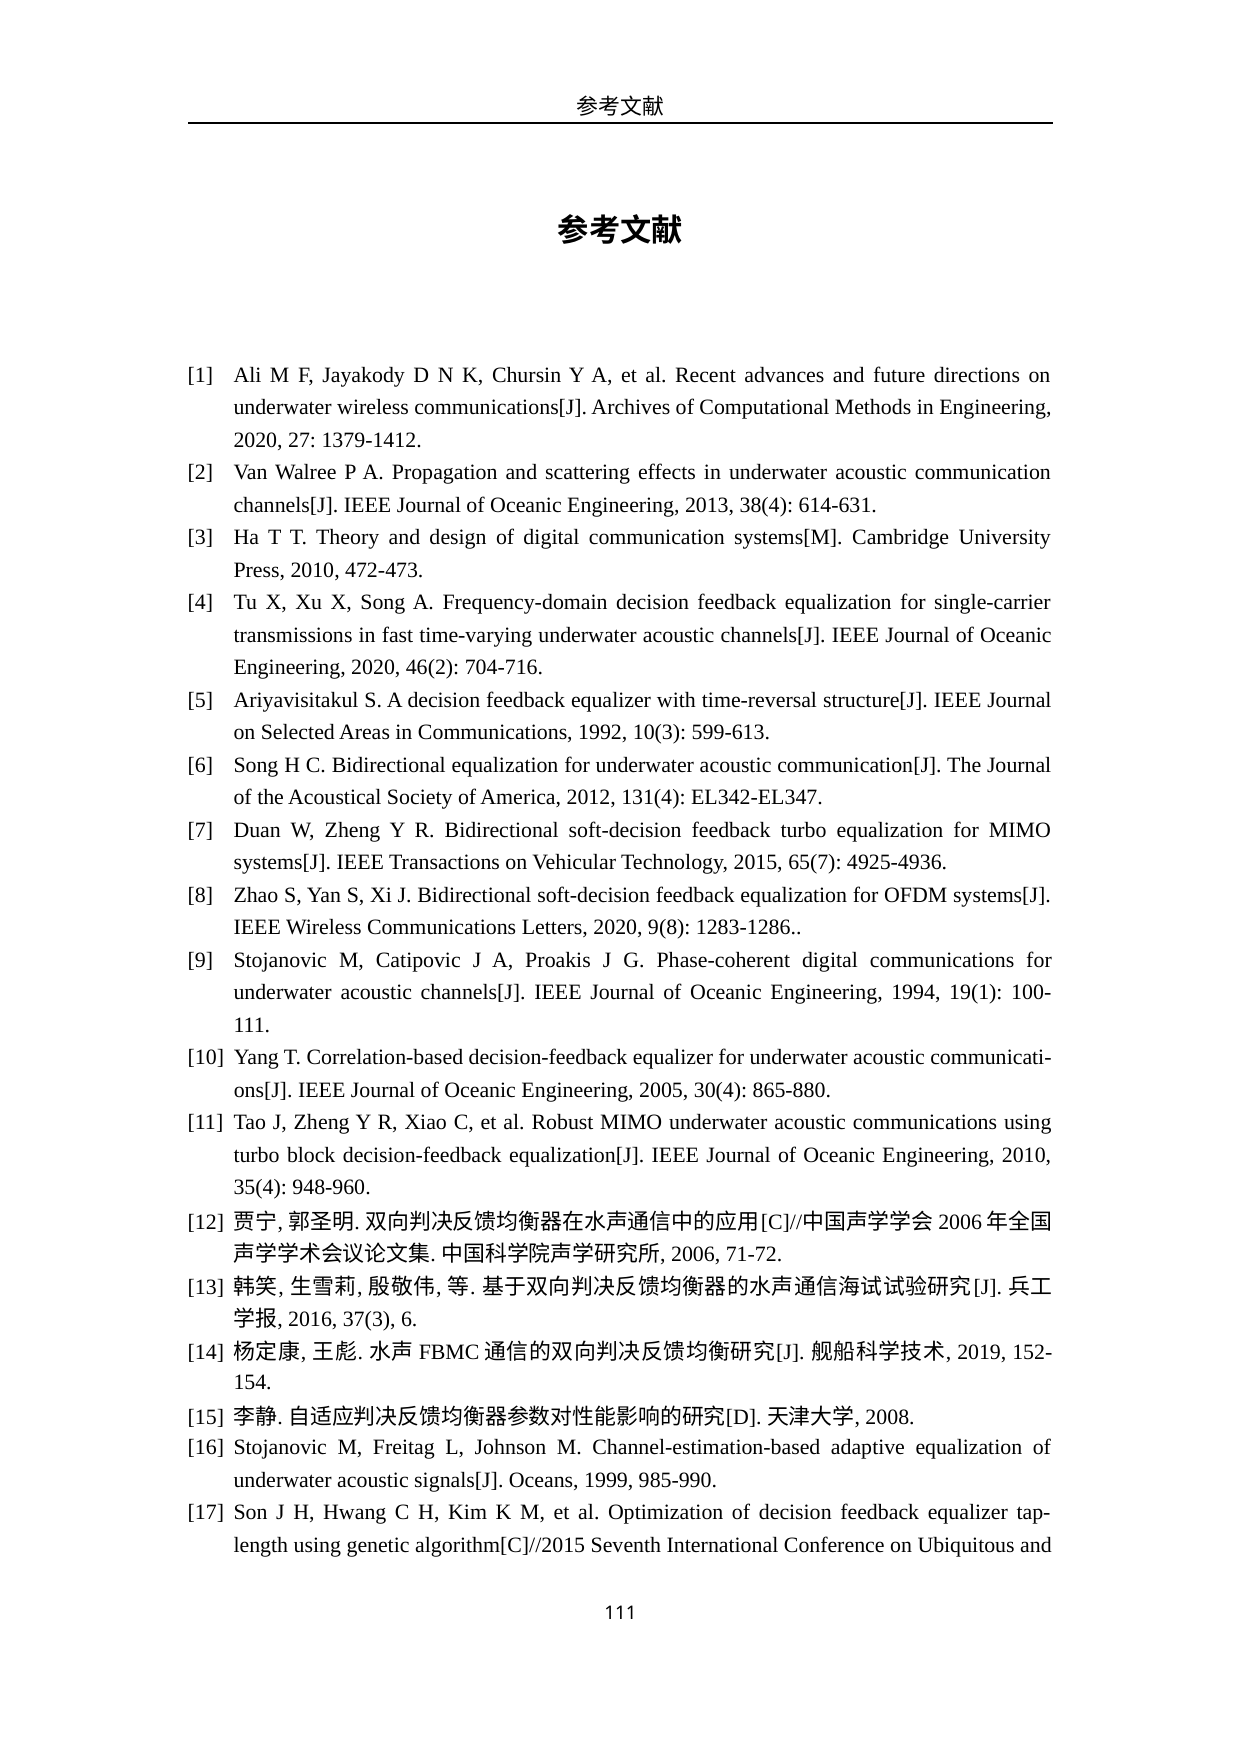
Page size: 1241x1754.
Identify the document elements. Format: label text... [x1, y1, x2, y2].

list Tu X, Xu X, Song A. Frequency-domain decision feedback equalization for single-carrier transmissions in fast time-varying underwater acoustic channels[J]. IEEE Journal of Oceanic Engineering, 2020, 46(2): 704-716. [187, 586, 1053, 683]
list Duan W, Zheng Y R. Bidirectional soft-decision feedback turbo equalization for MIMO systems[J]. IEEE Transactions on Vehicular Technology, 2015, 65(7): 4925-4936. [187, 813, 1053, 878]
list 杨定康, 王彪. 水声FBMC通信的双向判决反馈均衡研究[J]. 舰船科学技术, 2019, 152-154. [187, 1333, 1053, 1398]
list 李静. 自适应判决反馈均衡器参数对性能影响的研究[D]. 天津大学, 2008. [187, 1398, 1053, 1431]
list Ariyavisitakul S. A decision feedback equalizer with time-reversal structure[J]. IEEE Journal on Selected Areas in Communications, 1992, 10(3): 599-613. [187, 683, 1053, 748]
list Zhao S, Yan S, Xi J. Bidirectional soft-decision feedback equalization for OFDM systems[J]. IEEE Wireless Communications Letters, 2020, 9(8): 1283-1286.. [187, 878, 1053, 943]
list 韩笑, 生雪莉, 殷敬伟, 等. 基于双向判决反馈均衡器的水声通信海试试验研究[J]. 兵工学报, 2016, 37(3), 6. [187, 1268, 1053, 1333]
list Tao J, Zheng Y R, Xiao C, et al. Robust MIMO underwater acoustic communications using turbo block decision-feedback equalization[J]. IEEE Journal of Oceanic Engineering, 2010, 35(4): 948-960. [187, 1106, 1053, 1203]
list 贾宁, 郭圣明. 双向判决反馈均衡器在水声通信中的应用[C]//中国声学学会2006年全国声学学术会议论文集. 中国科学院声学研究所, 2006, 71-72. [187, 1203, 1053, 1268]
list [187, 1496, 1053, 1561]
list Stojanovic M, Freitag L, Johnson M. Channel-estimation-based adaptive equalization of underwater acoustic signals[J]. Oceans, 1999, 985-990. [187, 1431, 1053, 1496]
list Ali M F, Jayakody D N K, Chursin Y A, et al. Recent advances and future directions on underwater wireless communications[J]. Archives of Computational Methods in Engineering, 2020, 27: 1379-1412. [187, 358, 1053, 456]
list Stojanovic M, Catipovic J A, Proakis J G. Phase-coherent digital communications for underwater acoustic channels[J]. IEEE Journal of Oceanic Engineering, 1994, 19(1): 100-111. [187, 943, 1053, 1041]
list Van Walree P A. Propagation and scattering effects in underwater acoustic communication channels[J]. IEEE Journal of Oceanic Engineering, 2013, 38(4): 614-631. [187, 456, 1053, 521]
list Ha T T. Theory and design of digital communication systems[M]. Cambridge University Press, 2010, 472-473. [187, 521, 1053, 586]
list Song H C. Bidirectional equalization for underwater acoustic communication[J]. The Journal of the Acoustical Society of America, 2012, 131(4): EL342-EL347. [187, 748, 1053, 813]
list Yang T. Correlation-based decision-feedback equalizer for underwater acoustic communicati-ons[J]. IEEE Journal of Oceanic Engineering, 2005, 30(4): 865-880. [187, 1041, 1053, 1106]
subtitle 参考文献 [187, 195, 1053, 260]
